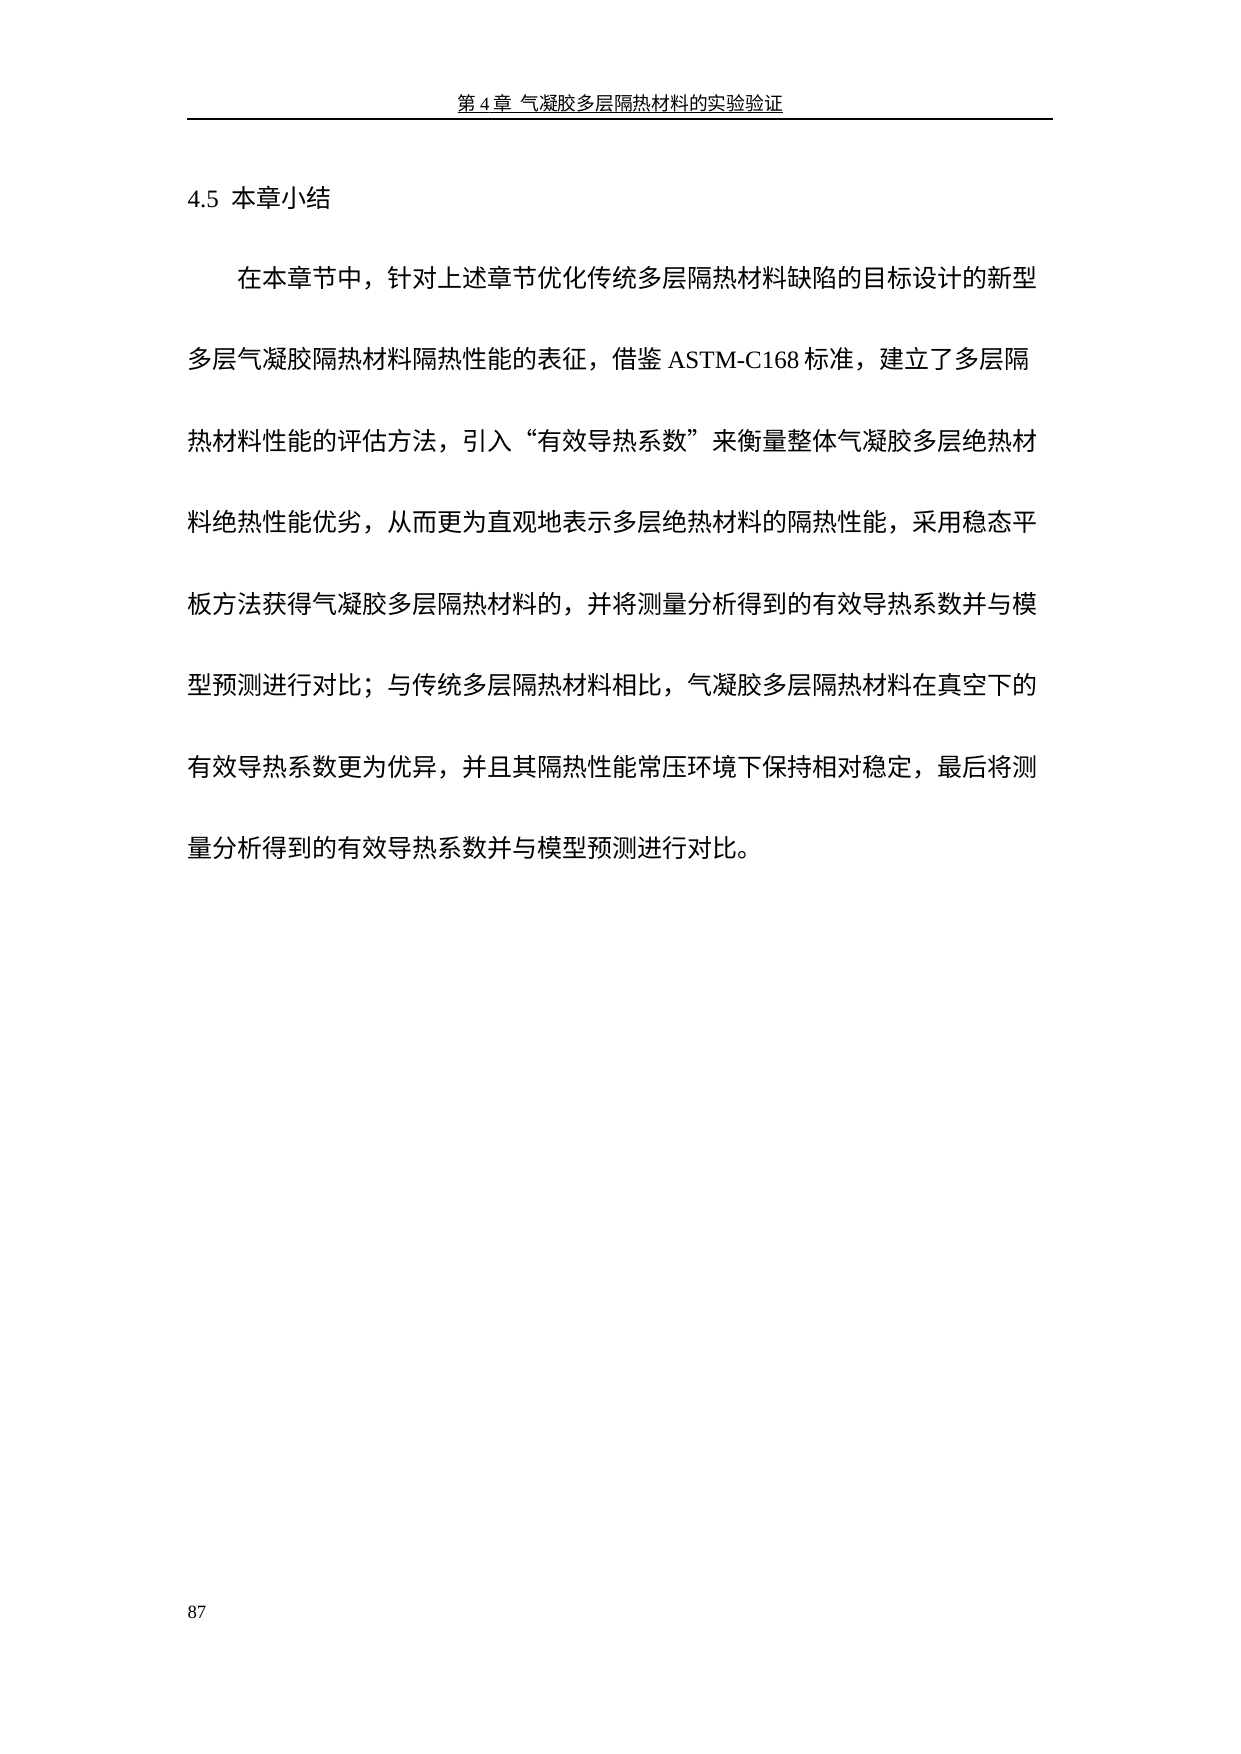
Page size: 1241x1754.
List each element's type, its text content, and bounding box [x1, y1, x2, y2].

text 在本章节中，针对上述章节优化传统多层隔热材料缺陷的目标设计的新型多层气凝胶隔热材料隔热性能的表征，借鉴ASTM-C168标准，建立了多层隔热材料性能的评估方法，引入“有效导热系数”来衡量整体气凝胶多层绝热材料绝热性能优劣，从而更为直观地表示多层绝热材料的隔热性能，采用稳态平板方法获得气凝胶多层隔热材料的，并将测量分析得到的有效导热系数并与模型预测进行对比；与传统多层隔热材料相比，气凝胶多层隔热材料在真空下的有效导热系数更为优异，并且其隔热性能常压环境下保持相对稳定，最后将测量分析得到的有效导热系数并与模型预测进行对比。 [187, 243, 1053, 881]
subtitle 4.5 本章小结 [187, 162, 1053, 230]
